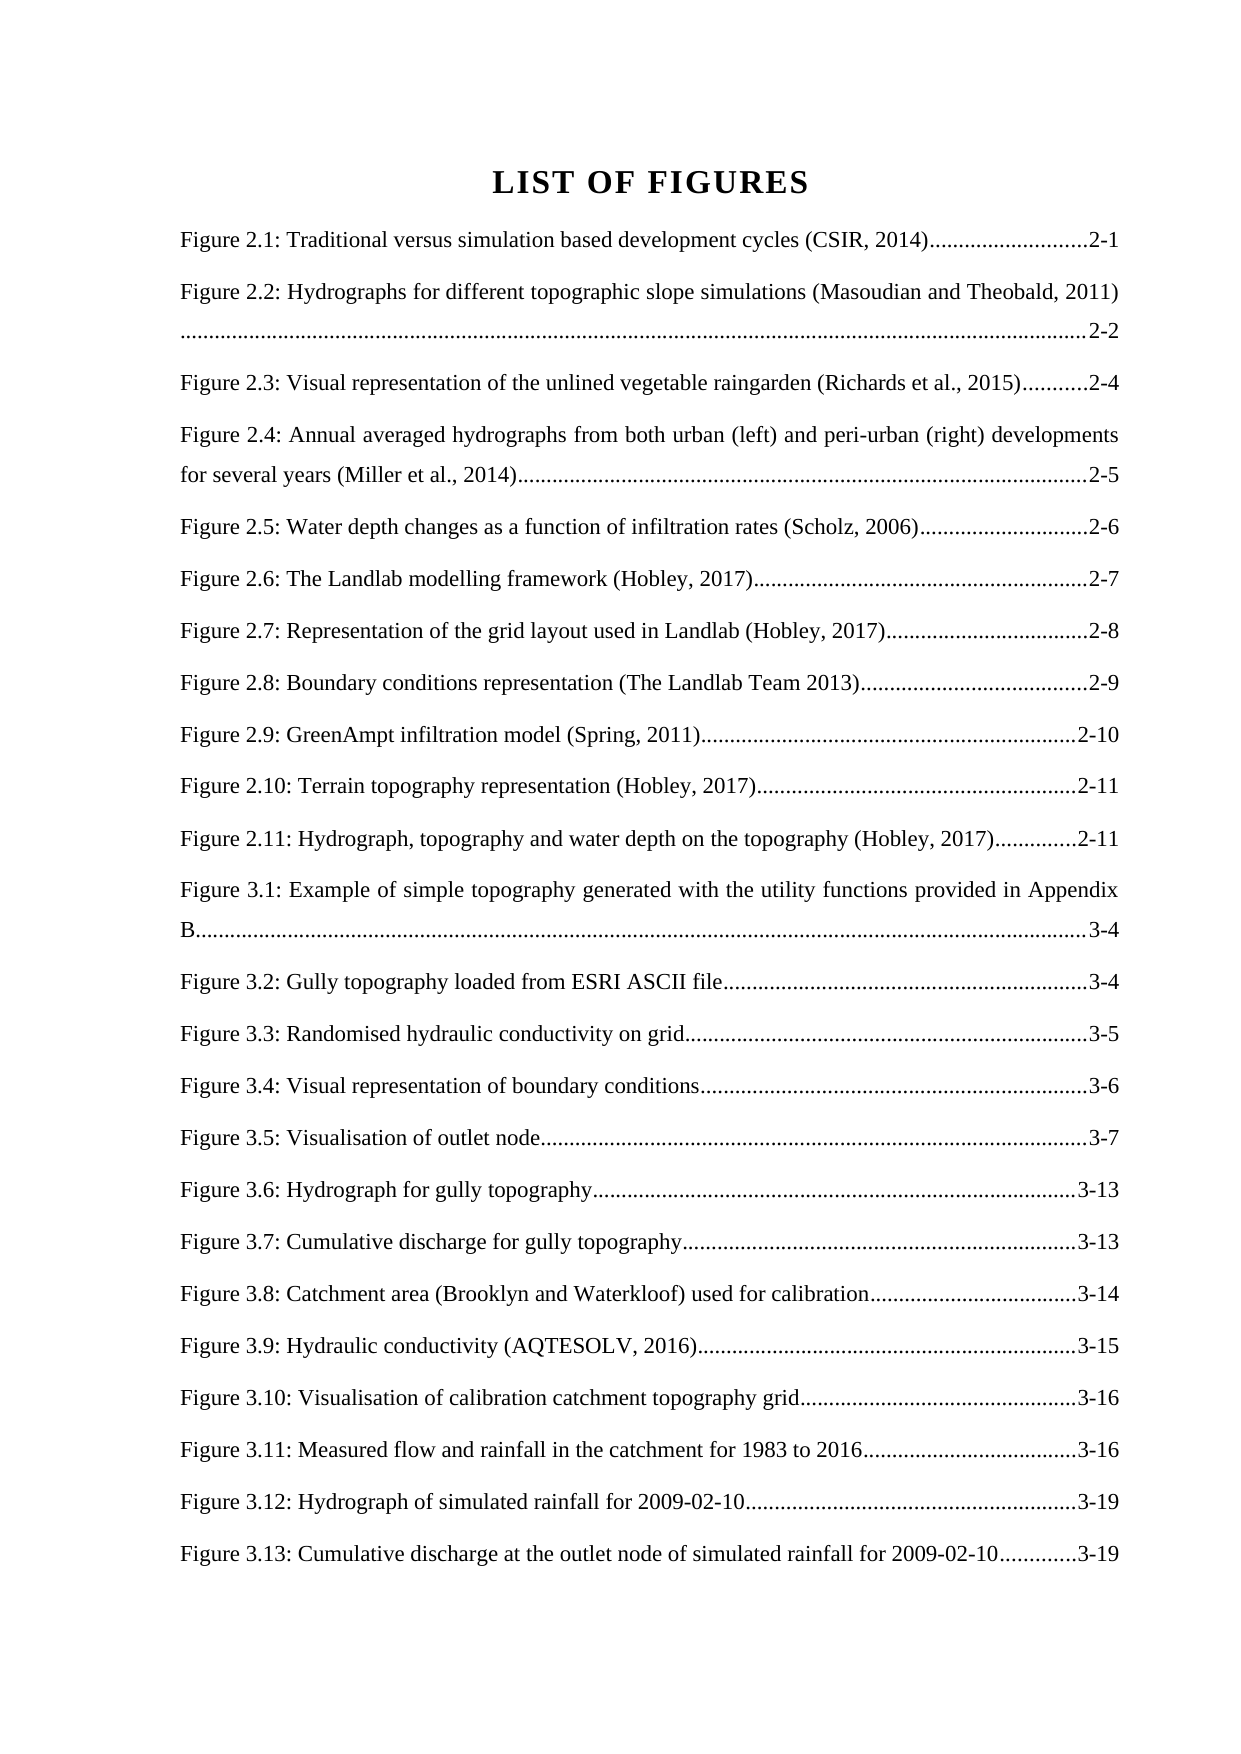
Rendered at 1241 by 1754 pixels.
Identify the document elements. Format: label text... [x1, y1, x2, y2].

text Figure 3.13: Cumulative discharge at the outlet node of simulated rainfall for 2009-02-10 3-19 [180, 1540, 1120, 1566]
text Figure 2.9: GreenAmpt infiltration model (Spring, 2011) 2-10 [180, 721, 1120, 747]
text Figure 3.2: Gully topography loaded from ESRI ASCII file 3-4 [180, 968, 1120, 994]
text Figure 3.3: Randomised hydraulic conductivity on grid 3-5 [180, 1020, 1120, 1046]
text Figure 3.8: Catchment area (Brooklyn and Waterkloof) used for calibration 3-14 [180, 1280, 1120, 1306]
text Figure 2.2: Hydrographs for different topographic slope simulations (Masoudian and Theobald, 2011) 2-2 [180, 278, 1120, 344]
text Figure 3.10: Visualisation of calibration catchment topography grid 3-16 [180, 1384, 1120, 1410]
title LIST OF FIGURES [180, 162, 1120, 201]
text Figure 3.5: Visualisation of outlet node 3-7 [180, 1124, 1120, 1150]
text Figure 2.1: Traditional versus simulation based development cycles (CSIR, 2014) 2-1 [180, 226, 1120, 252]
text Figure 2.3: Visual representation of the unlined vegetable raingarden (Richards et al., 2015) 2-4 [180, 369, 1120, 396]
text Figure 2.7: Representation of the grid layout used in Landlab (Hobley, 2017) 2-8 [180, 617, 1120, 643]
text Figure 2.4: Annual averaged hydrographs from both urban (left) and peri-urban (right) developments for several years (Miller et al., 2014) 2-5 [180, 421, 1120, 487]
text Figure 3.4: Visual representation of boundary conditions 3-6 [180, 1072, 1120, 1098]
text Figure 2.11: Hydrograph, topography and water depth on the topography (Hobley, 2017) 2-11 [180, 824, 1120, 851]
text Figure 2.10: Terrain topography representation (Hobley, 2017) 2-11 [180, 773, 1120, 799]
text Figure 2.5: Water depth changes as a function of infiltration rates (Scholz, 2006) 2-6 [180, 513, 1120, 539]
text Figure 3.6: Hydrograph for gully topography 3-13 [180, 1176, 1120, 1202]
text Figure 3.12: Hydrograph of simulated rainfall for 2009-02-10 3-19 [180, 1488, 1120, 1514]
text Figure 3.1: Example of simple topography generated with the utility functions provided in Appendix B 3-4 [180, 877, 1120, 942]
text Figure 3.9: Hydraulic conductivity (AQTESOLV, 2016) 3-15 [180, 1332, 1120, 1358]
text Figure 2.6: The Landlab modelling framework (Hobley, 2017) 2-7 [180, 565, 1120, 591]
text Figure 3.11: Measured flow and rainfall in the catchment for 1983 to 2016 3-16 [180, 1436, 1120, 1462]
text Figure 3.7: Cumulative discharge for gully topography 3-13 [180, 1228, 1120, 1254]
text Figure 2.8: Boundary conditions representation (The Landlab Team 2013) 2-9 [180, 669, 1120, 695]
